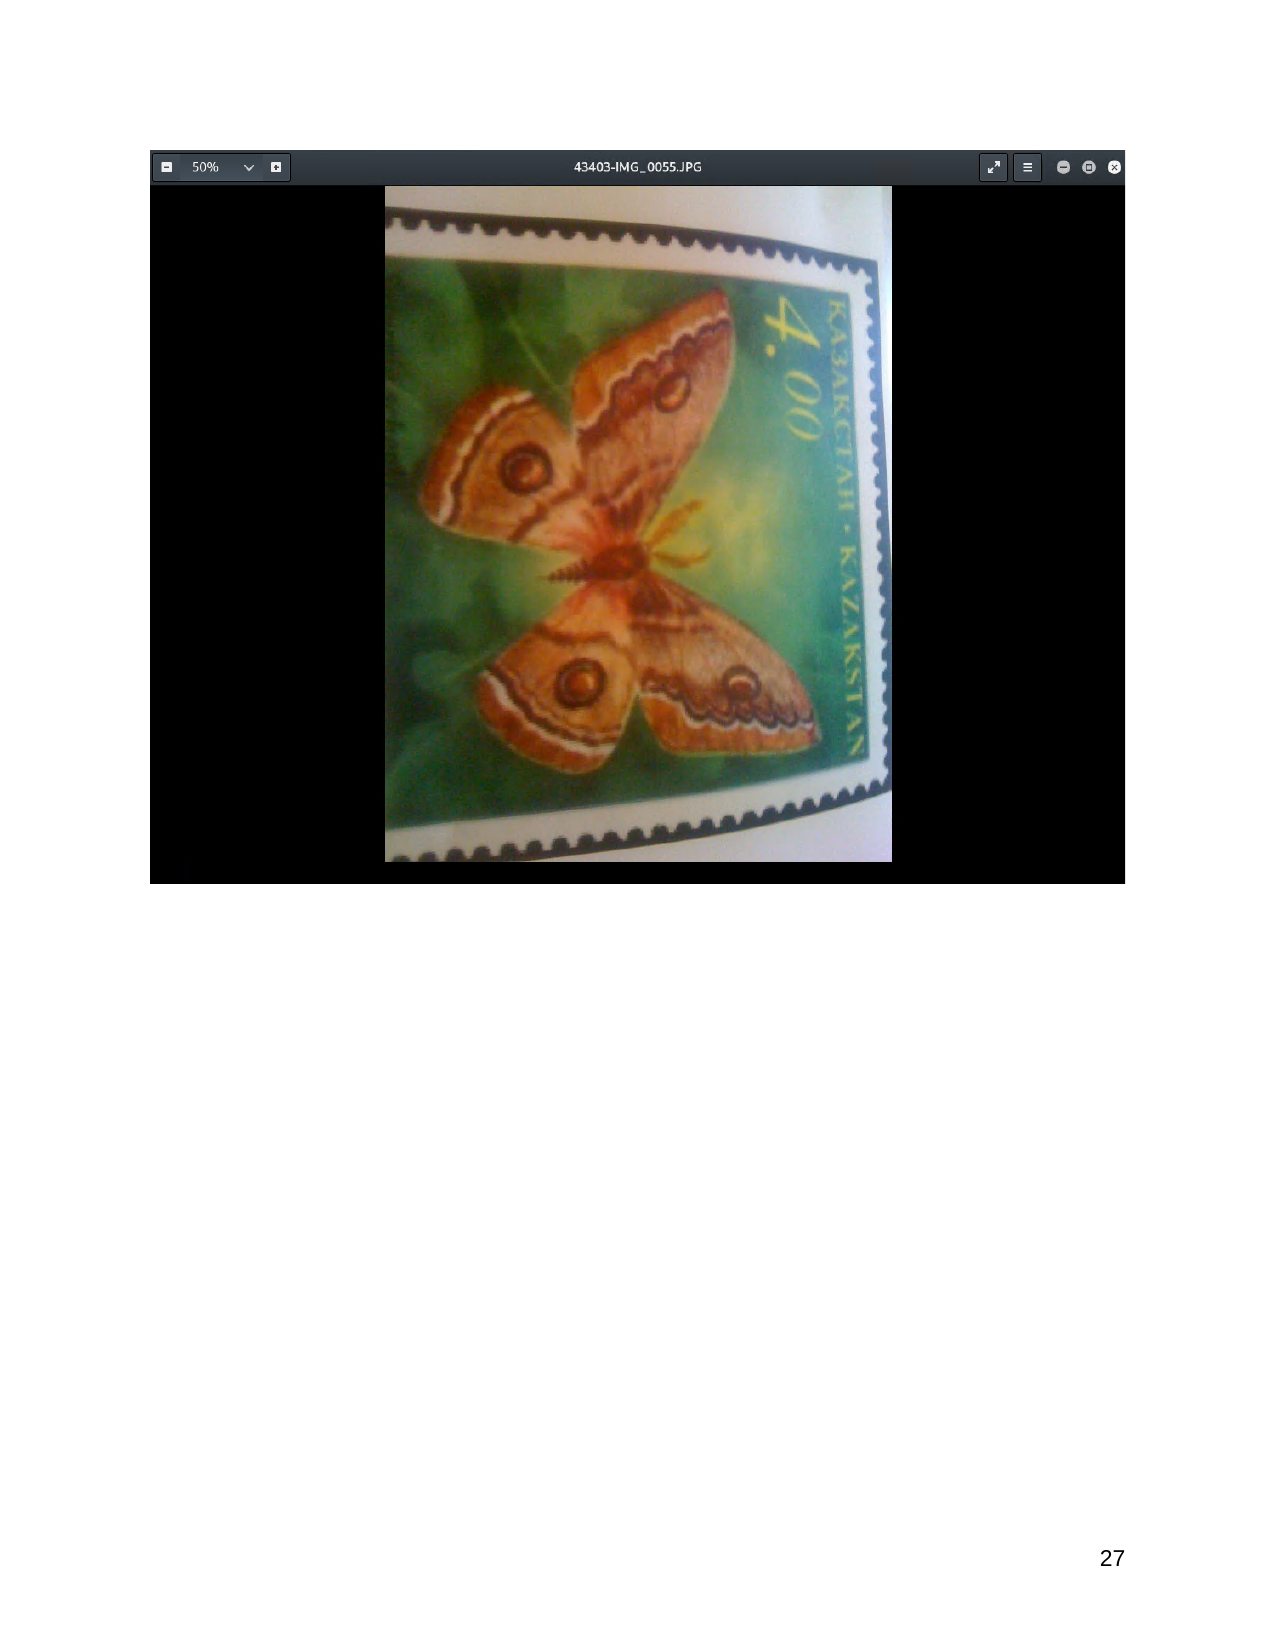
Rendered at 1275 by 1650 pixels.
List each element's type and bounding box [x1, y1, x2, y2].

picture [150, 150, 1125, 884]
